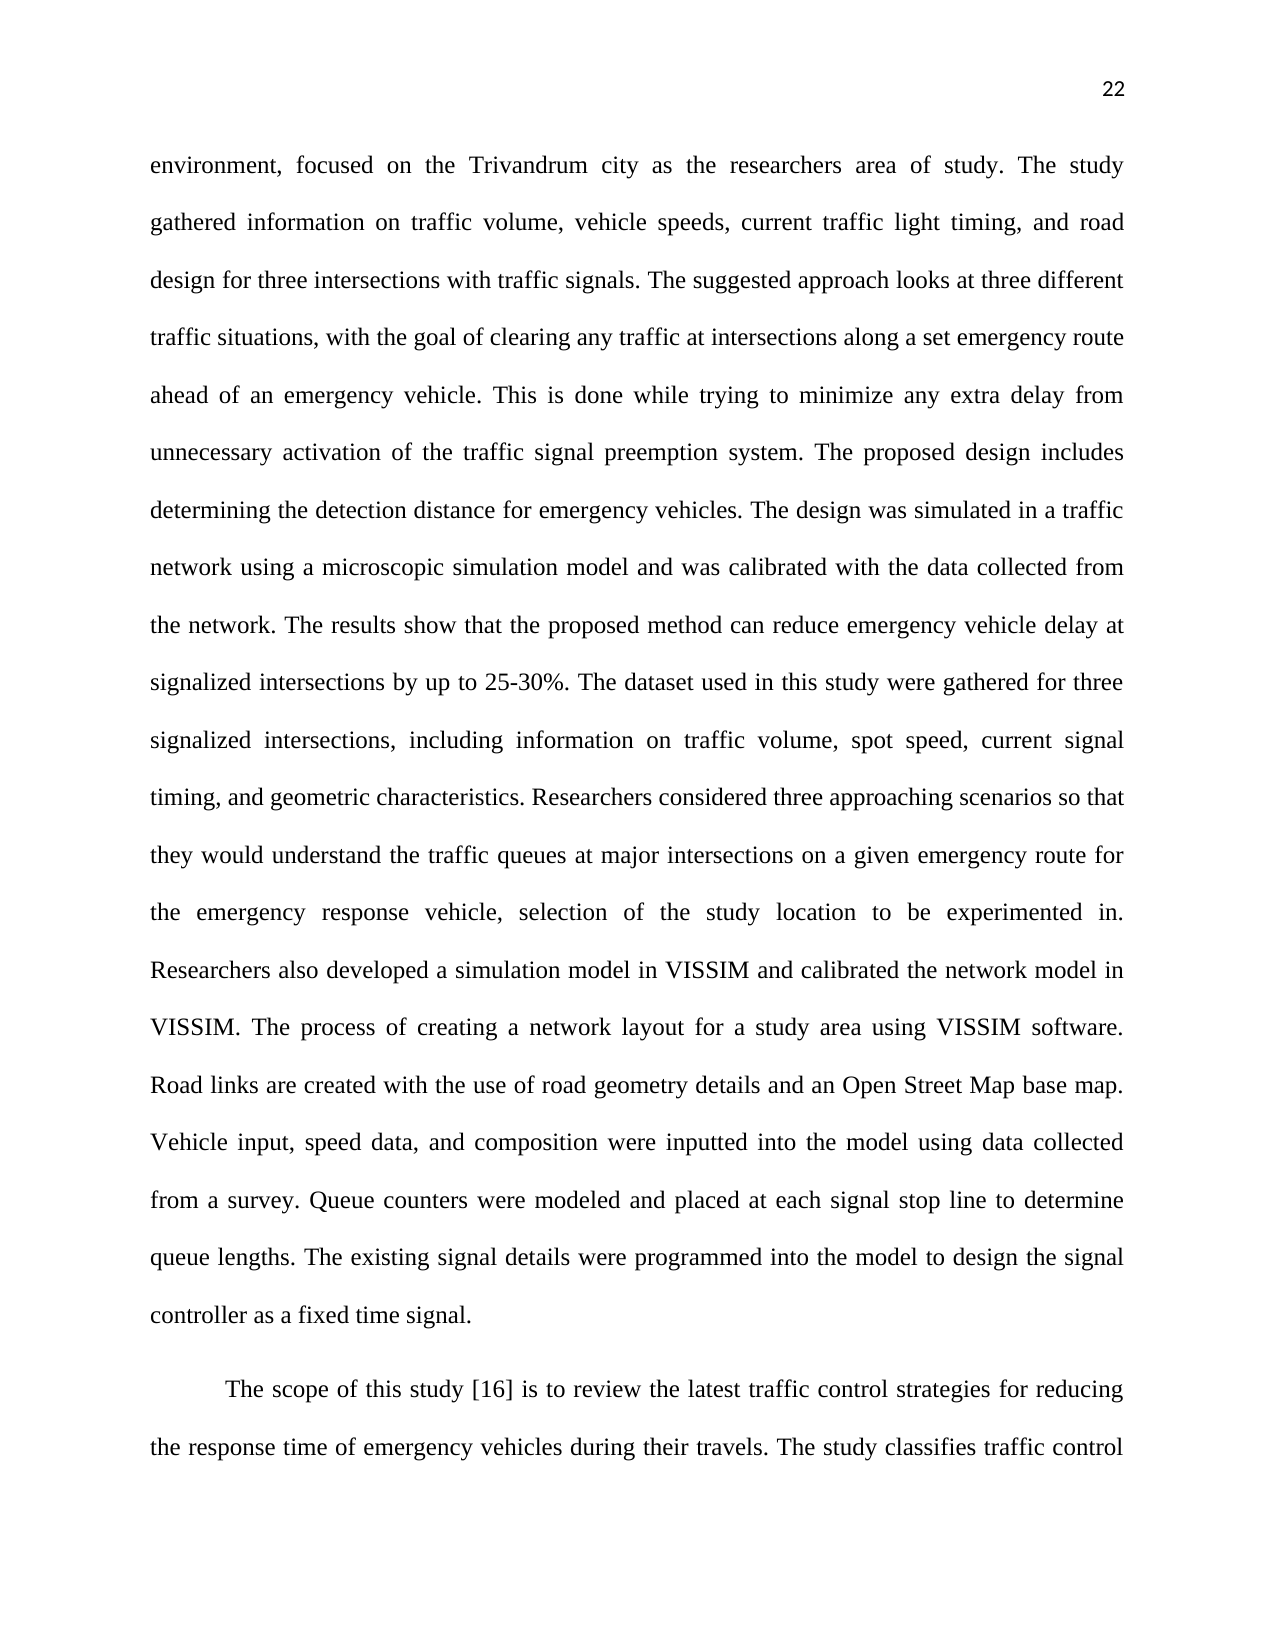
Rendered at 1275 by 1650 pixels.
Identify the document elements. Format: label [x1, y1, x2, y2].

text [150, 1374, 1125, 1460]
text [150, 150, 1125, 1329]
